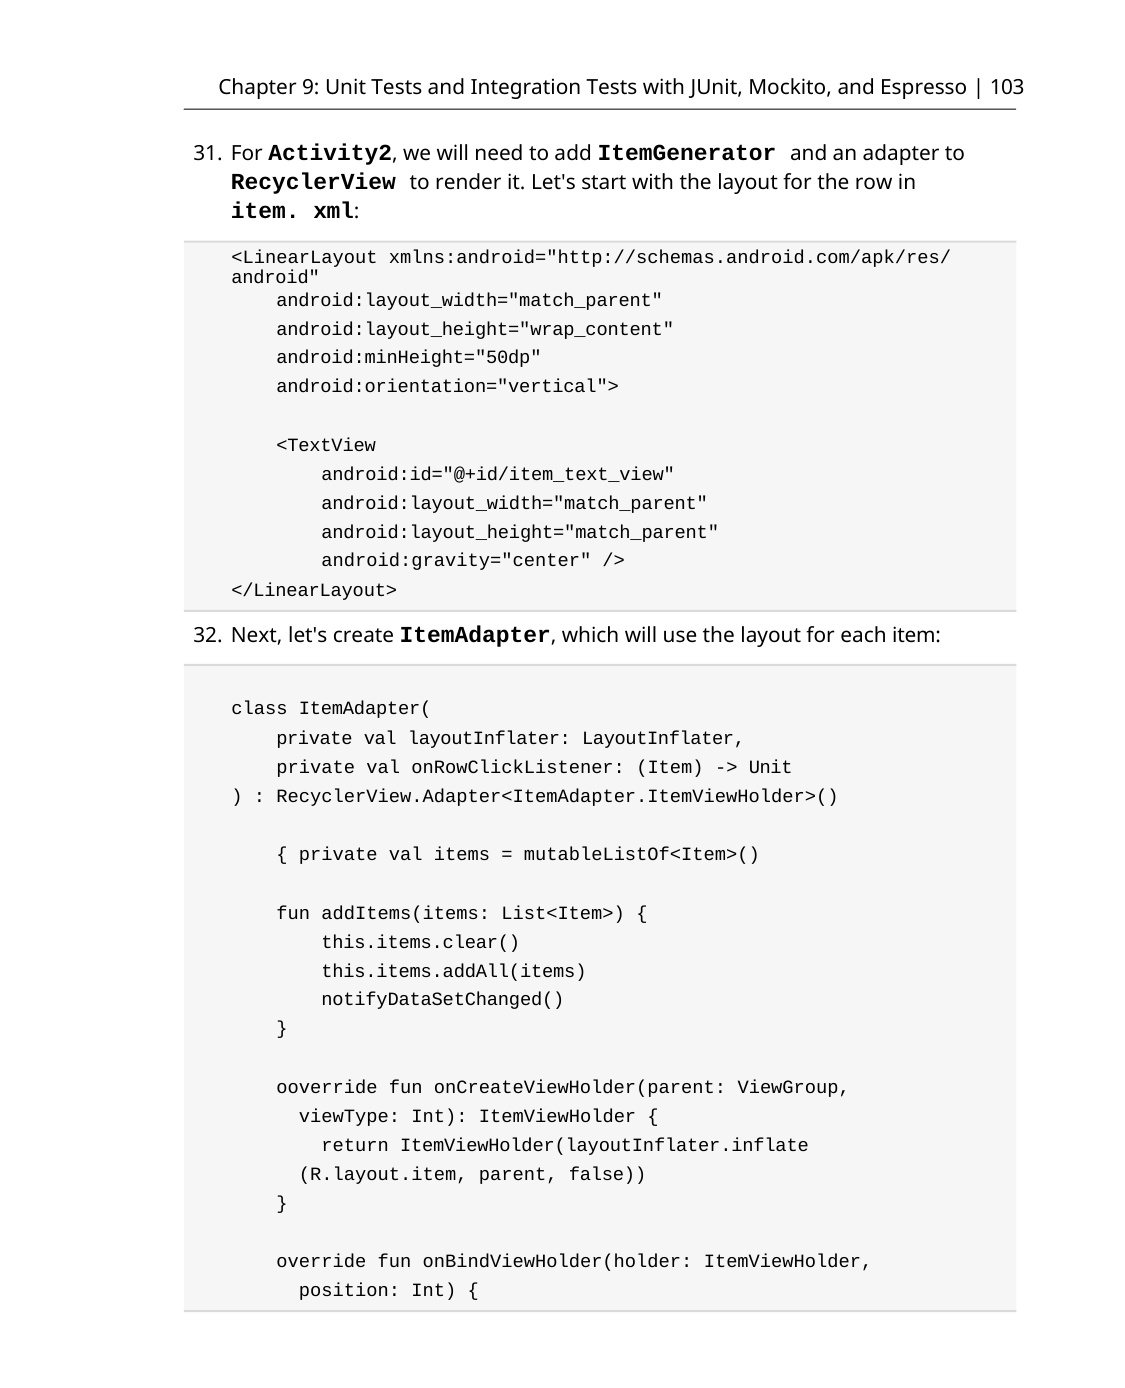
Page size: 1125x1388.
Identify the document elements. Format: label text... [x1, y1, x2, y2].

list For Activity2, we will need to add ItemGenerator and an adapter to RecyclerView to render it. Let's start with the layout for the row in item. xml: [193, 138, 977, 226]
list Next, let's create ItemAdapter, which will use the layout for each item: [193, 246, 1029, 649]
